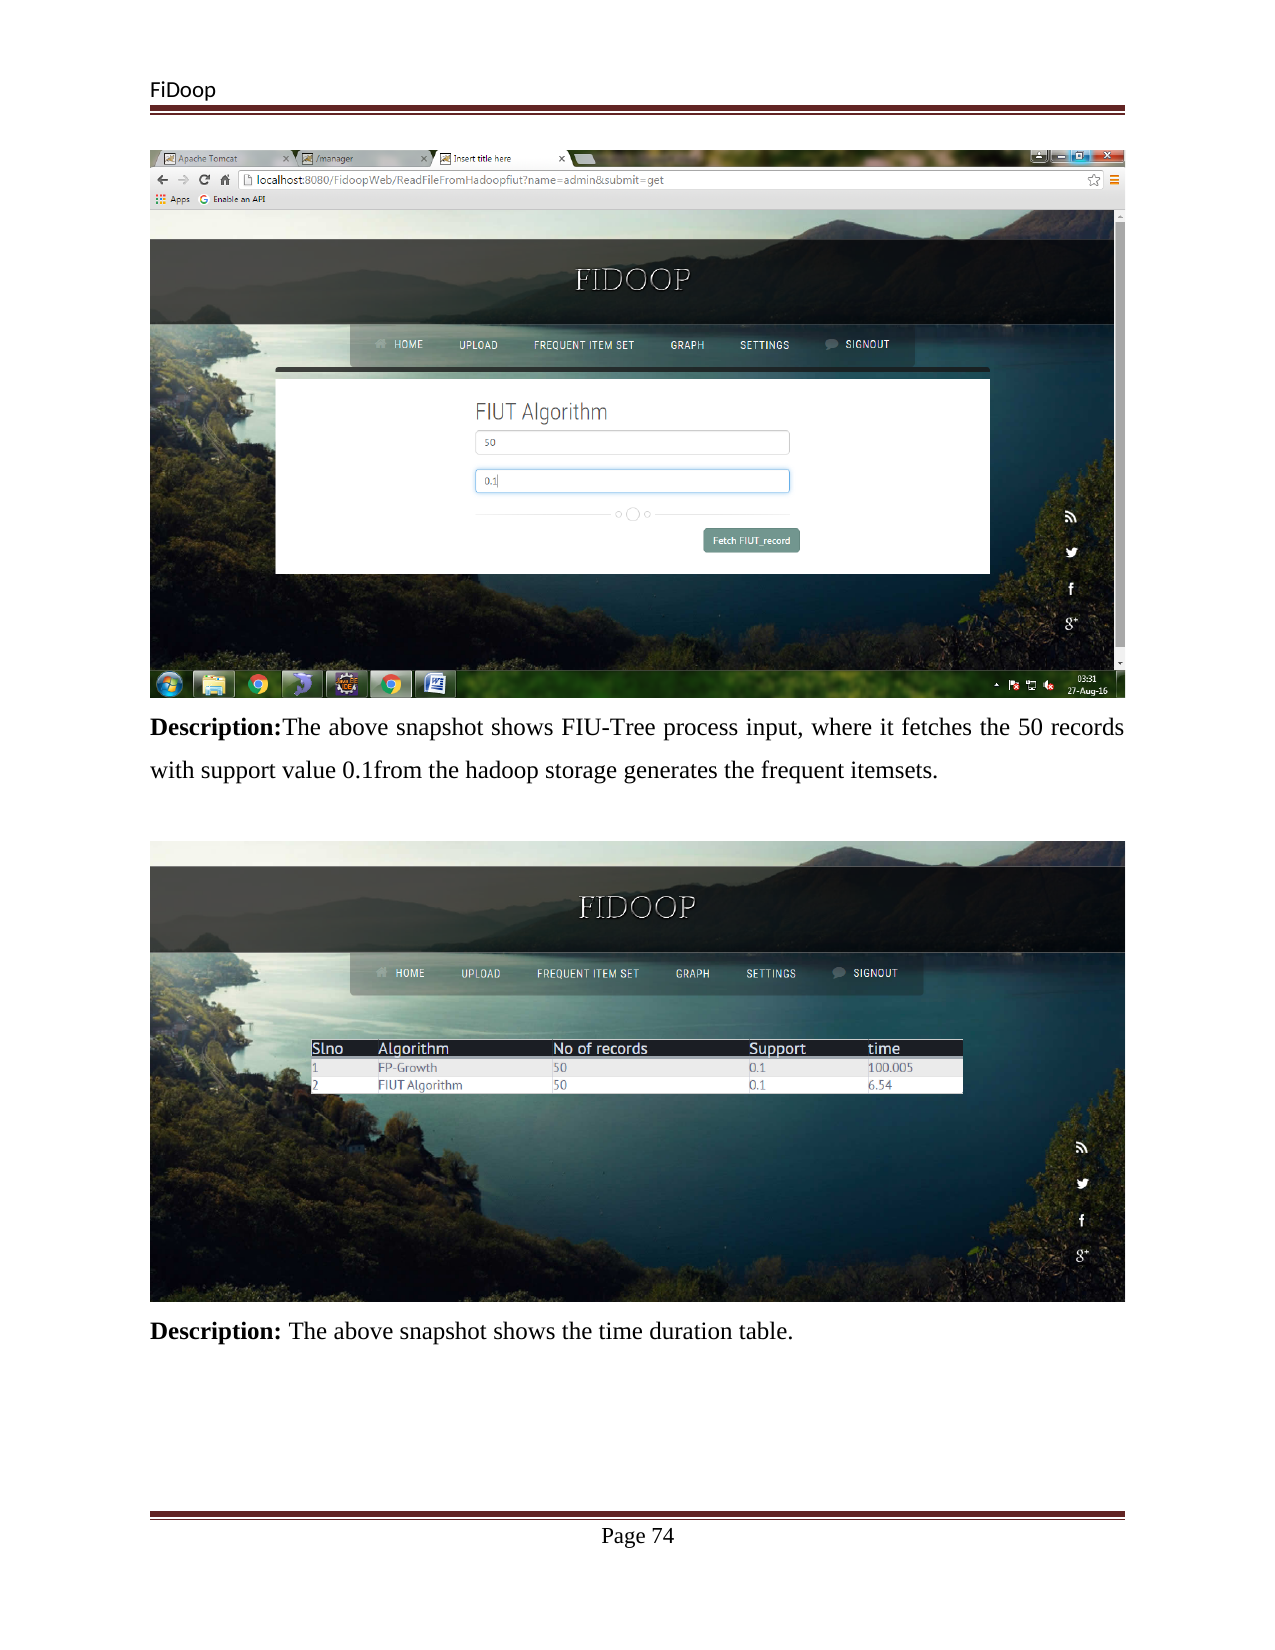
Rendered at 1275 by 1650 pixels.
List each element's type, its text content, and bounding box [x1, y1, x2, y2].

text Description:The above snapshot shows FIU-Tree process input, where it fetches the 50 records with support value 0.1from the hadoop storage generates the frequent itemsets. [150, 712, 1125, 784]
picture [150, 150, 1125, 698]
picture [150, 841, 1125, 1302]
text Description: The above snapshot shows the time duration table. [150, 1316, 1125, 1345]
